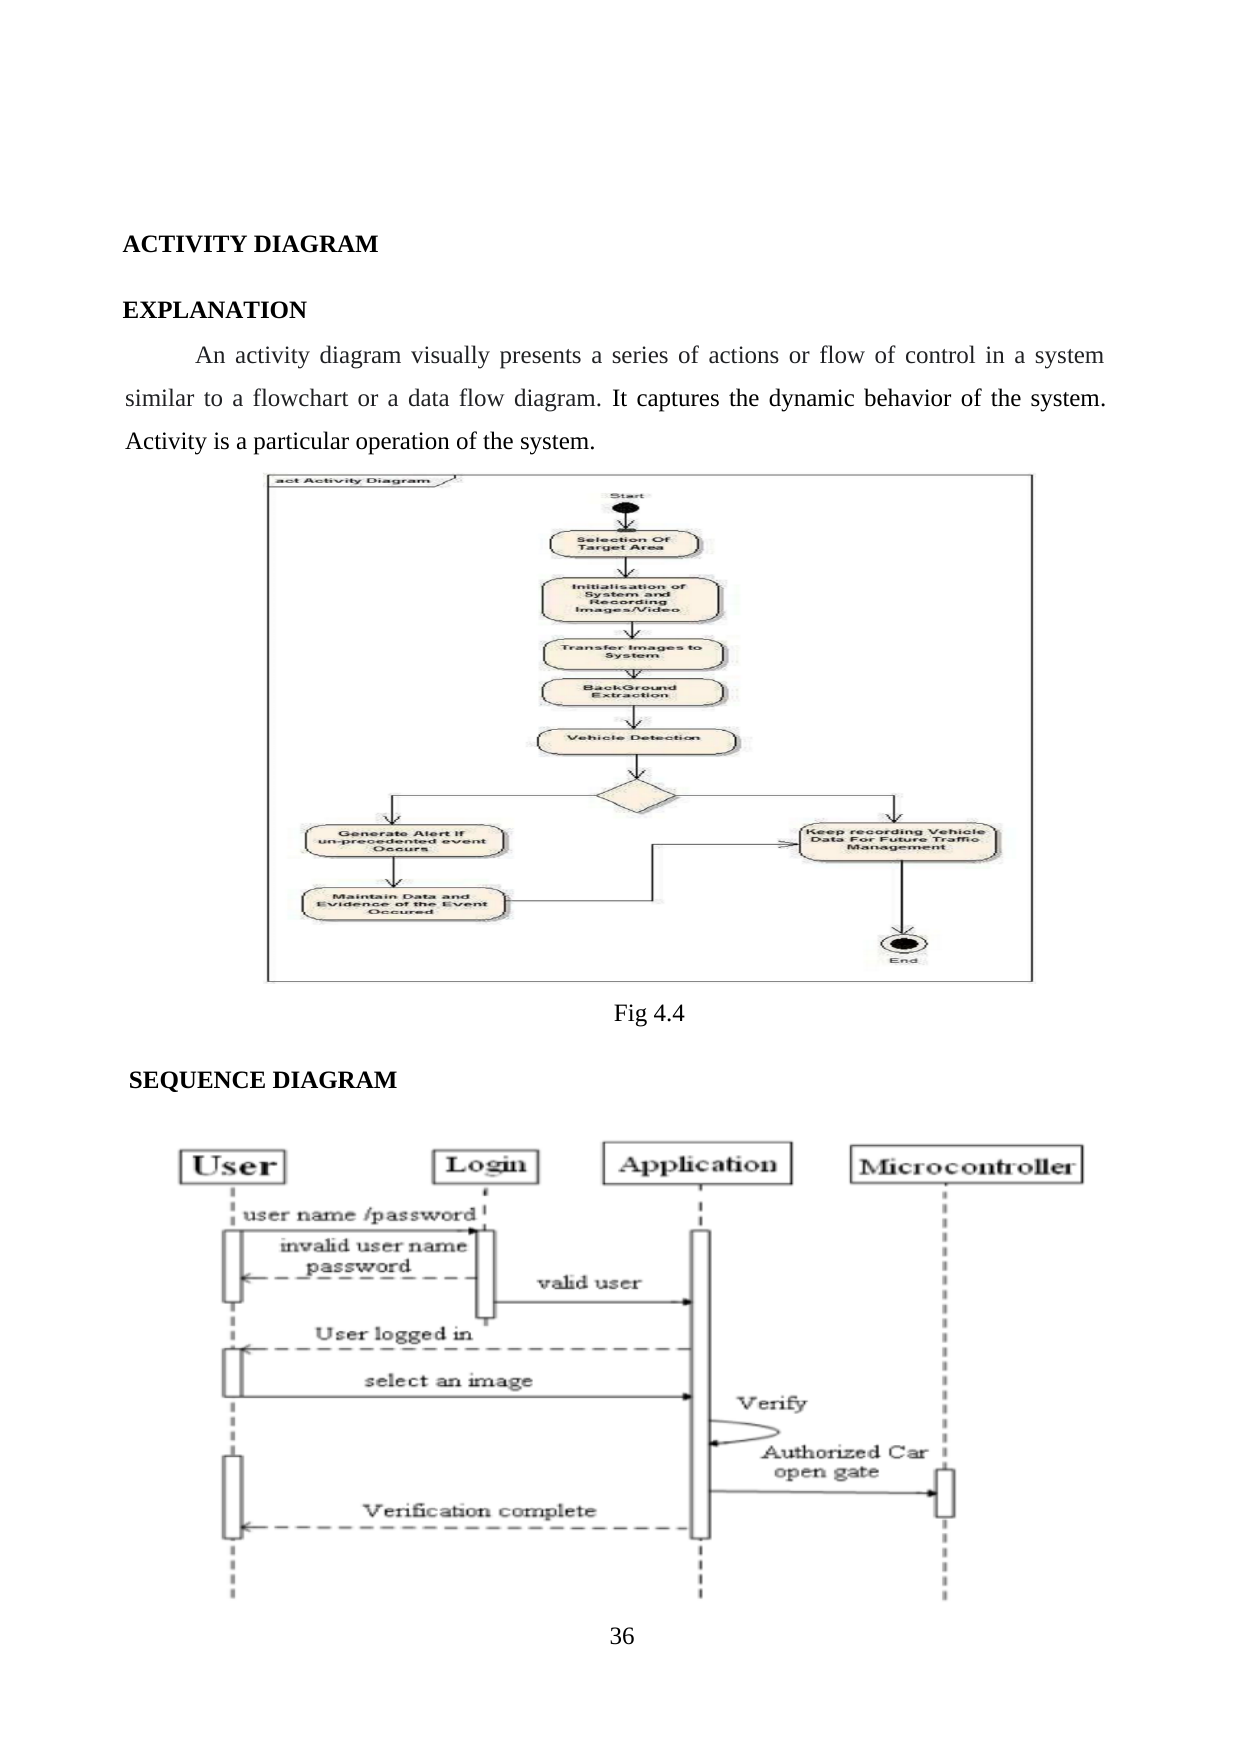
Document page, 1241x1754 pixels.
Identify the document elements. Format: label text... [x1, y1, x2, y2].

text An activity diagram visually presents a series of actions or flow of control in a system similar to a flowchart or a data flow diagram. It captures the dynamic behavior of the system. Activity is a particular operation of the system. [124, 340, 1106, 455]
text EXPLANATION [122, 295, 1121, 324]
picture [262, 472, 1037, 984]
text ACTIVITY DIAGRAM [122, 229, 1121, 258]
picture [172, 1124, 1124, 1612]
text SEQUENCE DIAGRAM [122, 1065, 1121, 1093]
